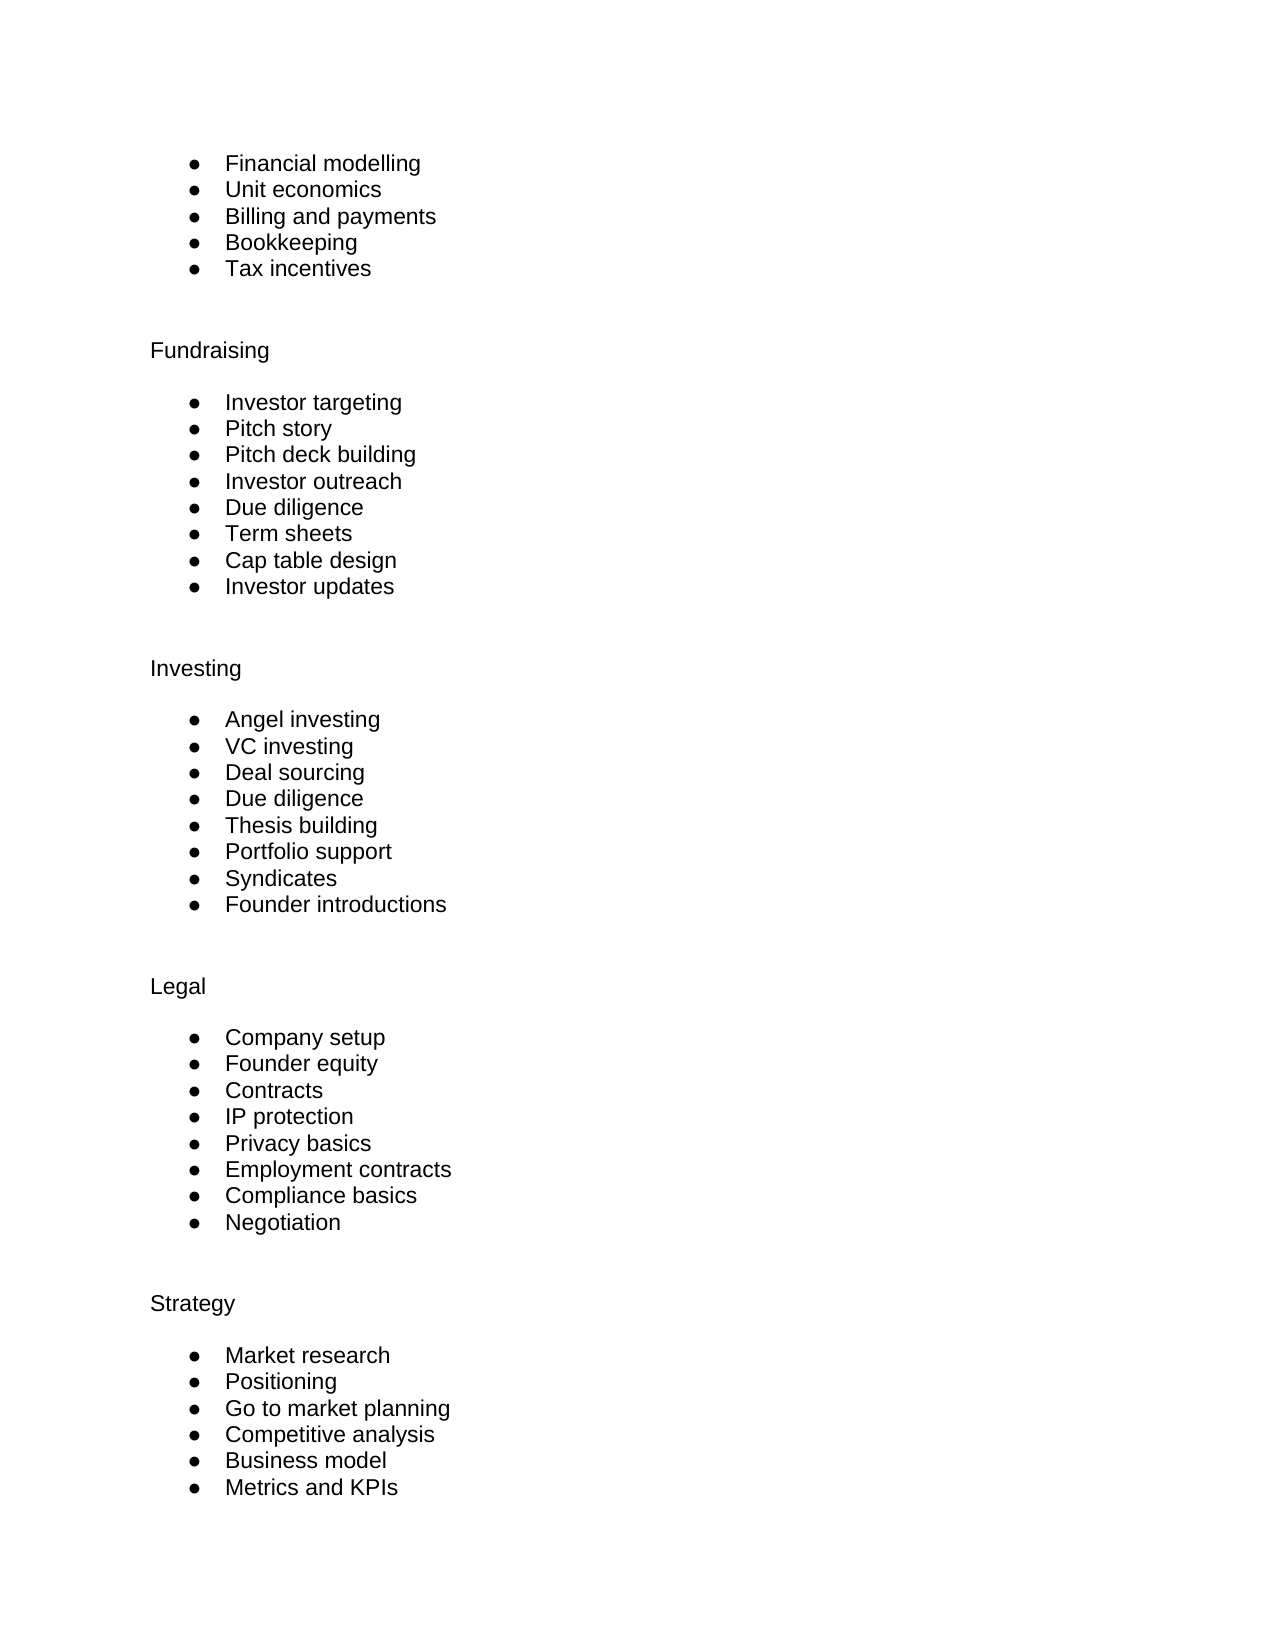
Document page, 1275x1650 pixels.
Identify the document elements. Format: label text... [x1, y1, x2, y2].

list Privacy basics [187, 1129, 1125, 1156]
list Business model [187, 1447, 1125, 1473]
list Company setup [187, 1024, 1125, 1050]
list Deal sourcing [187, 759, 1125, 785]
list Negotiation [187, 1208, 1125, 1261]
list Angel investing [187, 706, 1125, 733]
text Strategy [150, 1290, 1125, 1317]
list Competitive analysis [187, 1421, 1125, 1447]
list Founder introductions [187, 891, 1125, 943]
list IP protection [187, 1103, 1125, 1129]
list Positioning [187, 1368, 1125, 1394]
list Term sheets [187, 520, 1125, 547]
list Contracts [187, 1077, 1125, 1103]
list Thesis building [187, 812, 1125, 838]
text Investing [150, 655, 1125, 681]
list Investor outreach [187, 468, 1125, 494]
list Cap table design [187, 547, 1125, 573]
list Due diligence [187, 494, 1125, 520]
list Employment contracts [187, 1156, 1125, 1182]
list Bookkeeping [187, 229, 1125, 255]
list Investor targeting [187, 389, 1125, 415]
list Tax incentives [187, 255, 1125, 308]
list Pitch deck building [187, 441, 1125, 468]
list Pitch story [187, 415, 1125, 441]
list Compliance basics [187, 1182, 1125, 1208]
list Founder equity [187, 1050, 1125, 1077]
list VC investing [187, 733, 1125, 759]
list Billing and payments [187, 203, 1125, 229]
list Portfolio support [187, 838, 1125, 864]
list Go to market planning [187, 1394, 1125, 1421]
list Unit economics [187, 176, 1125, 203]
list Metrics and KPIs [187, 1473, 1125, 1500]
text Legal [150, 973, 1125, 999]
list Syndicates [187, 864, 1125, 891]
list Due diligence [187, 785, 1125, 812]
list Investor updates [187, 573, 1125, 626]
list Market research [187, 1342, 1125, 1368]
list Financial modelling [187, 150, 1125, 176]
text Fundraising [150, 337, 1125, 364]
